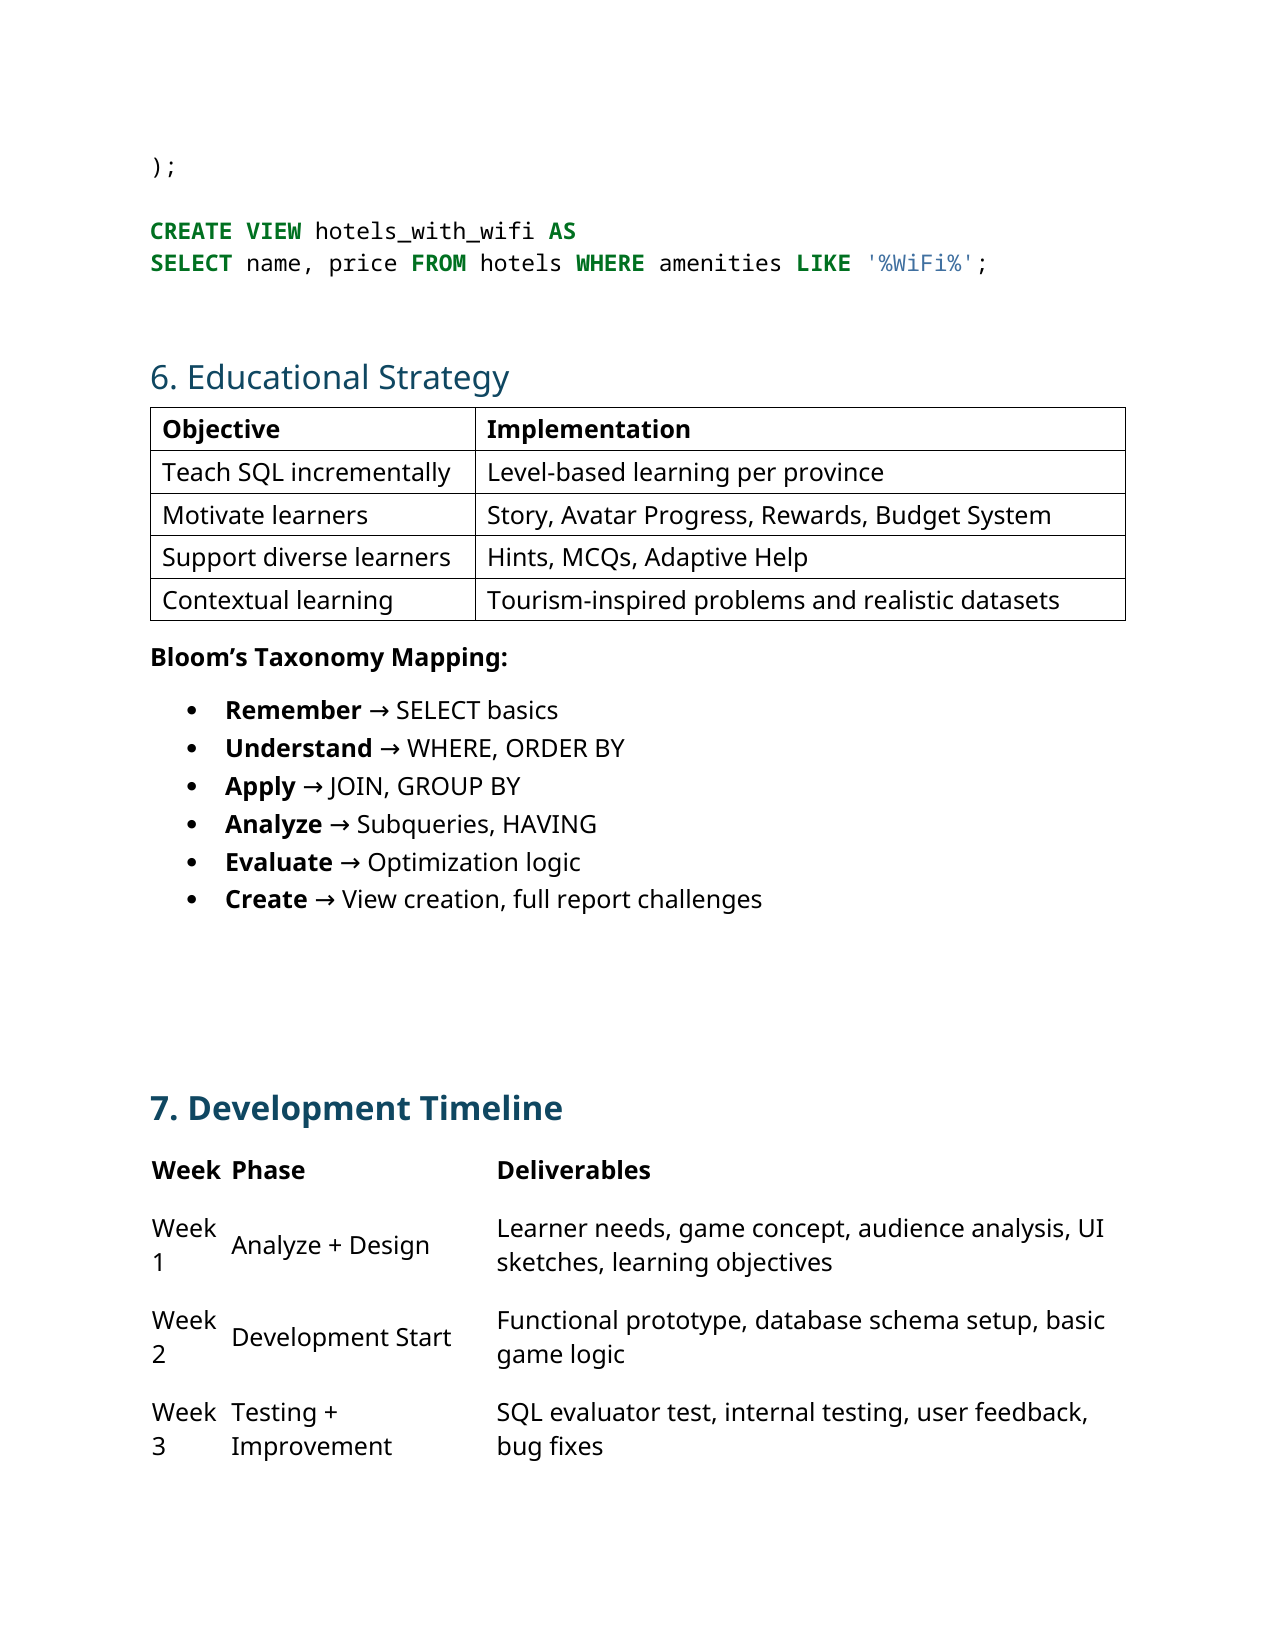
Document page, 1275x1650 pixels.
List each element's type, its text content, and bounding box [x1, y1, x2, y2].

table_cell Motivate learners [151, 494, 475, 535]
list Analyze → Subqueries, HAVING [187, 806, 1125, 840]
list Evaluate → Optimization logic [187, 844, 1125, 878]
table_cell Level-based learning per province [476, 451, 1125, 492]
table_cell Support diverse learners [151, 536, 475, 578]
table_cell Learner needs, game concept, audience analysis, UI sketches, learning objectives [495, 1209, 1125, 1301]
table_cell Tourism-inspired problems and realistic datasets [476, 579, 1125, 620]
table_header Implementation [476, 408, 1125, 450]
text Bloom’s Taxonomy Mapping: [150, 640, 1125, 674]
subtitle 6. Educational Strategy [150, 353, 1125, 399]
table_cell Hints, MCQs, Adaptive Help [476, 536, 1125, 578]
table_cell Contextual learning [151, 579, 475, 620]
table_cell Analyze + Design [230, 1209, 495, 1301]
table_header Phase [230, 1151, 495, 1209]
text 7. Development Timeline [150, 1084, 1125, 1130]
table_cell Story, Avatar Progress, Rewards, Budget System [476, 494, 1125, 535]
table_header Objective [151, 408, 475, 450]
list Apply → JOIN, GROUP BY [187, 768, 1125, 803]
list Understand → WHERE, ORDER BY [187, 731, 1125, 765]
table_cell Week 1 [150, 1209, 229, 1301]
table_cell SQL evaluator test, internal testing, user feedback, bug fixes [495, 1393, 1125, 1485]
table_cell Teach SQL incrementally [151, 451, 475, 492]
table_cell Functional prototype, database schema setup, basic game logic [495, 1301, 1125, 1393]
list Remember → SELECT basics [187, 693, 1125, 727]
table_cell Development Start [230, 1301, 495, 1393]
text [150, 150, 1125, 278]
table_cell Testing + Improvement [230, 1393, 495, 1485]
table_header Week [150, 1151, 229, 1209]
table_cell Week 3 [150, 1393, 229, 1485]
table_header Deliverables [495, 1151, 1125, 1209]
list Create → View creation, full report challenges [187, 882, 1125, 916]
table_cell Week 2 [150, 1301, 229, 1393]
